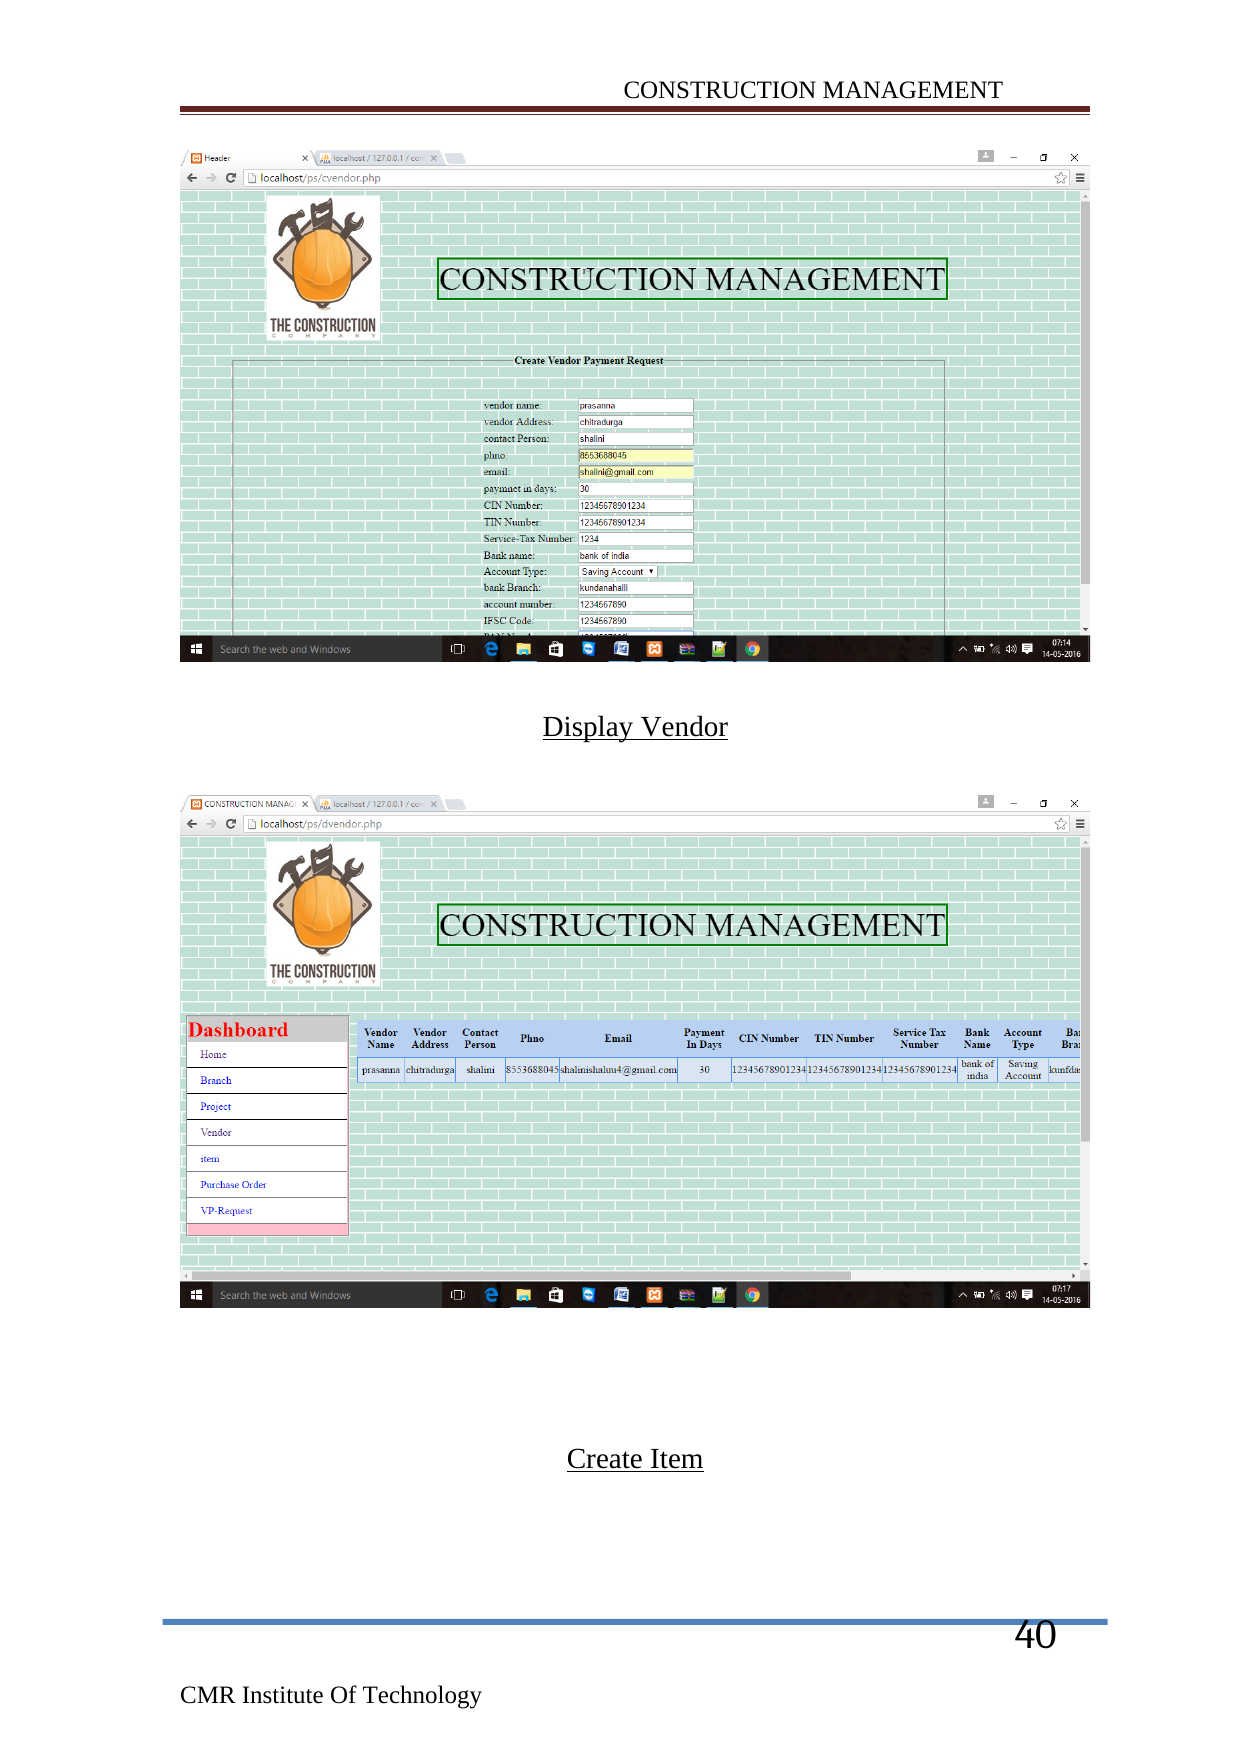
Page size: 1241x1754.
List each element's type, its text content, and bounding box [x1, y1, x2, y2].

text Create Item [180, 1442, 1090, 1475]
text Display Vendor [180, 709, 1090, 743]
picture [180, 150, 1091, 662]
picture [180, 795, 1091, 1308]
